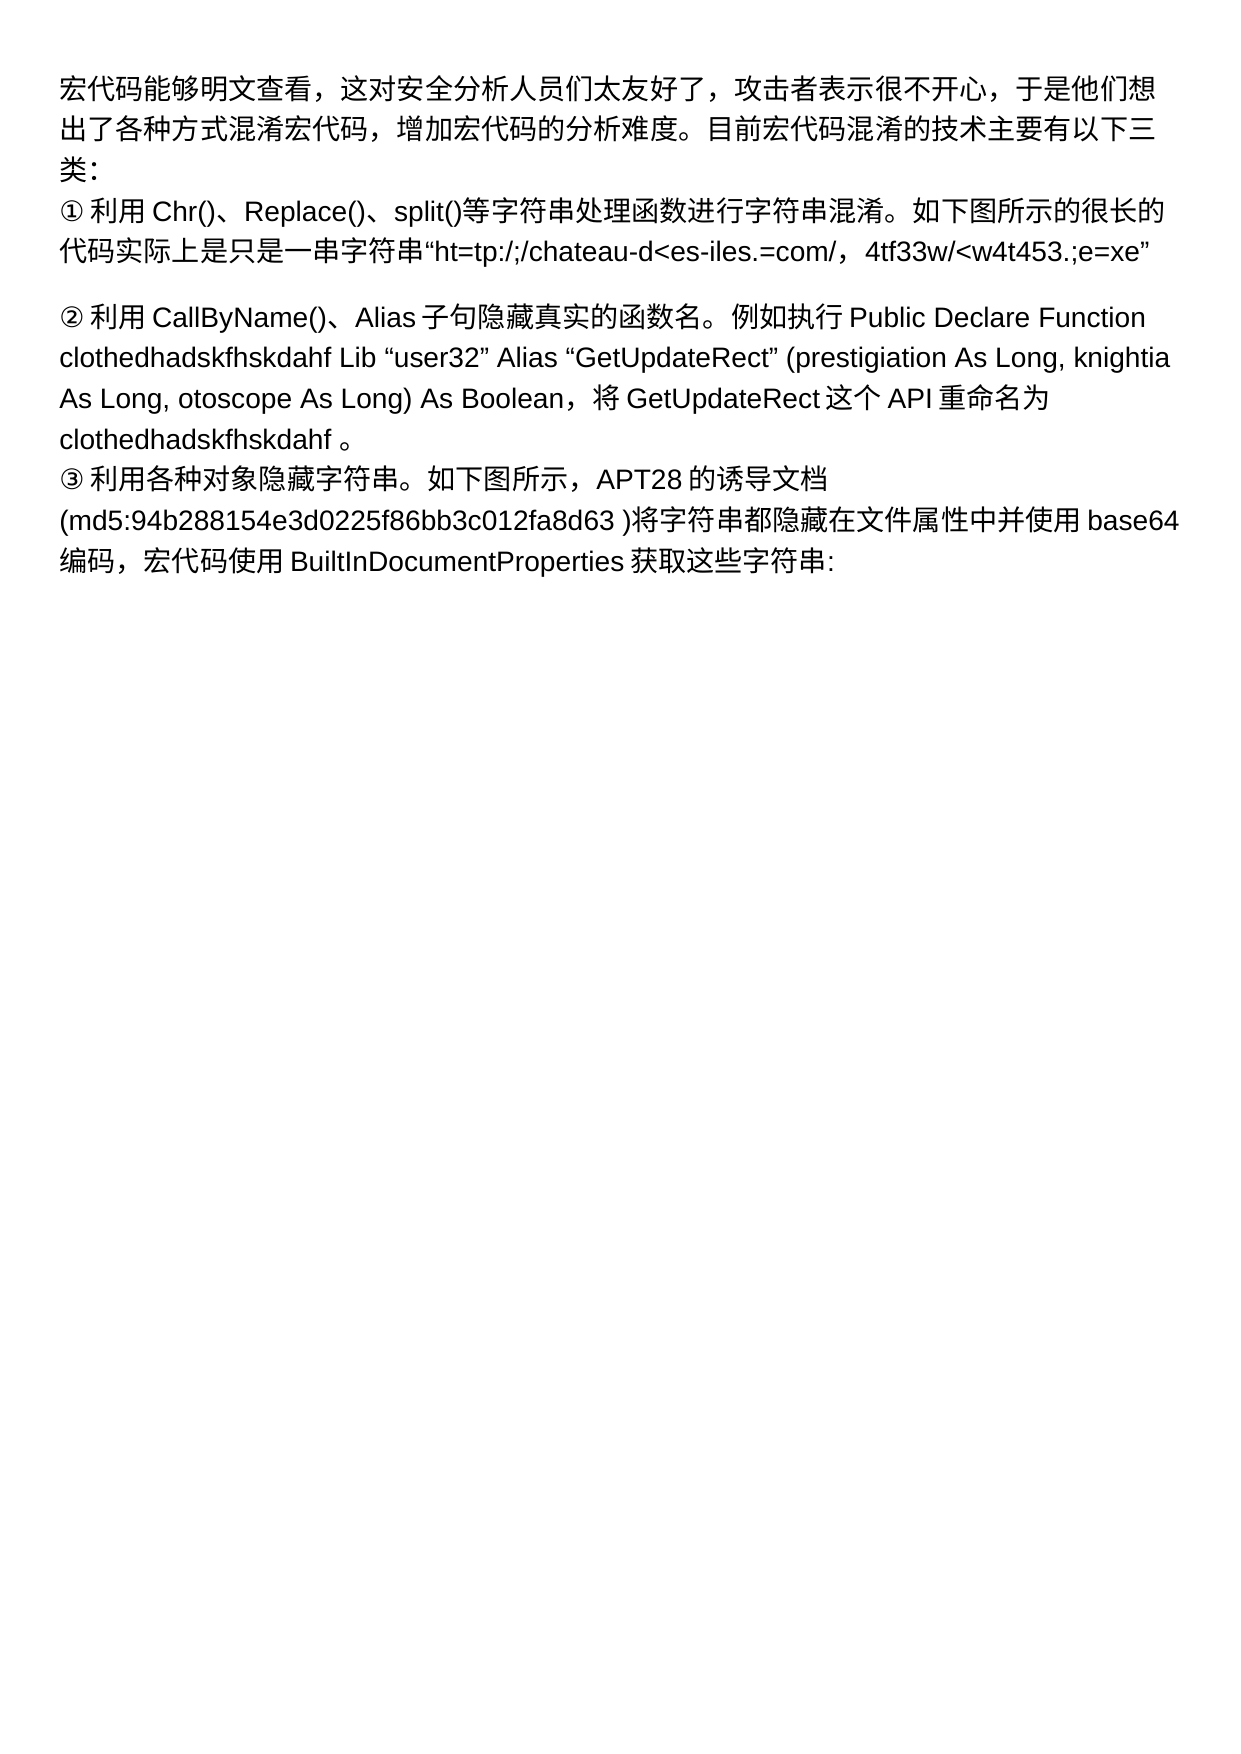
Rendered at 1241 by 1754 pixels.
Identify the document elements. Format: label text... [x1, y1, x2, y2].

text 宏代码能够明文查看，这对安全分析人员们太友好了，攻击者表示很不开心，于是他们想出了各种方式混淆宏代码，增加宏代码的分析难度。目前宏代码混淆的技术主要有以下三类： ①利用Chr()、Replace()、split()等字符串处理函数进行字符串混淆。如下图所示的很长的代码实际上是只是一串字符串“ht=tp:/;/chateau-d<es-iles.=com/，4tf33w/<w4t453.;e=xe” [59, 64, 1181, 268]
text ②利用CallByName()、Alias子句隐藏真实的函数名。例如执行Public Declare Function clothedhadskfhskdahf Lib “user32” Alias “GetUpdateRect” (prestigiation As Long, knightia As Long, otoscope As Long) As Boolean，将GetUpdateRect这个API重命名为clothedhadskfhskdahf 。 ③利用各种对象隐藏字符串。如下图所示，APT28的诱导文档(md5:94b288154e3d0225f86bb3c012fa8d63 )将字符串都隐藏在文件属性中并使用base64编码，宏代码使用BuiltInDocumentProperties获取这些字符串: 即是使用了各种混淆隐藏技术，宏的检测依然是很容易的。为了躲避检测，攻击们不停的研究宏病毒，真的是玩出了花。下面就一一介绍这些玩出了花的技术。 [59, 293, 1181, 577]
